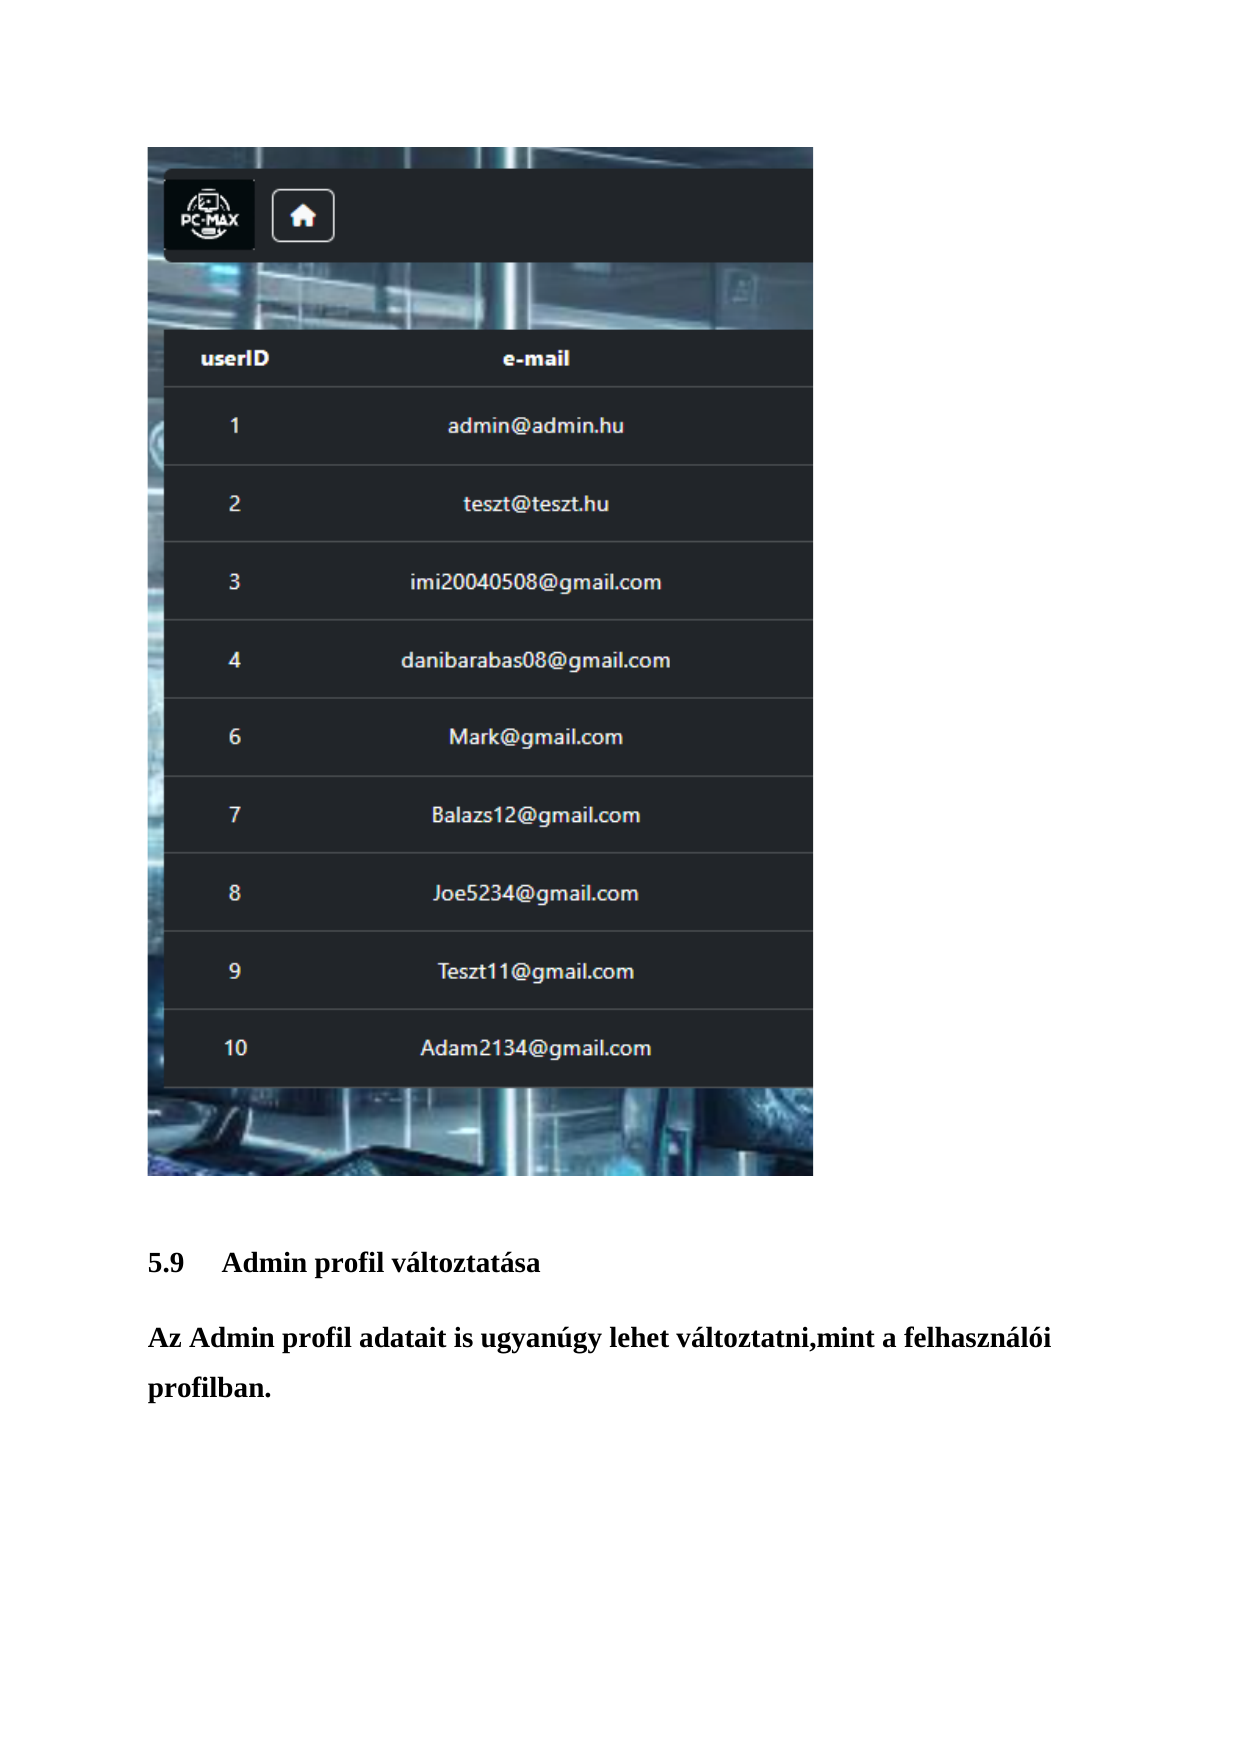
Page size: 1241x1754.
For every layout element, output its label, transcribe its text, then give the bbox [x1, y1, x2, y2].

list Az Admin profil adatait is ugyanúgy lehet változtatni,mint a felhasználói profilban. [148, 1320, 1093, 1404]
text Admin profil változtatása [148, 1245, 1093, 1278]
picture [147, 147, 814, 1176]
